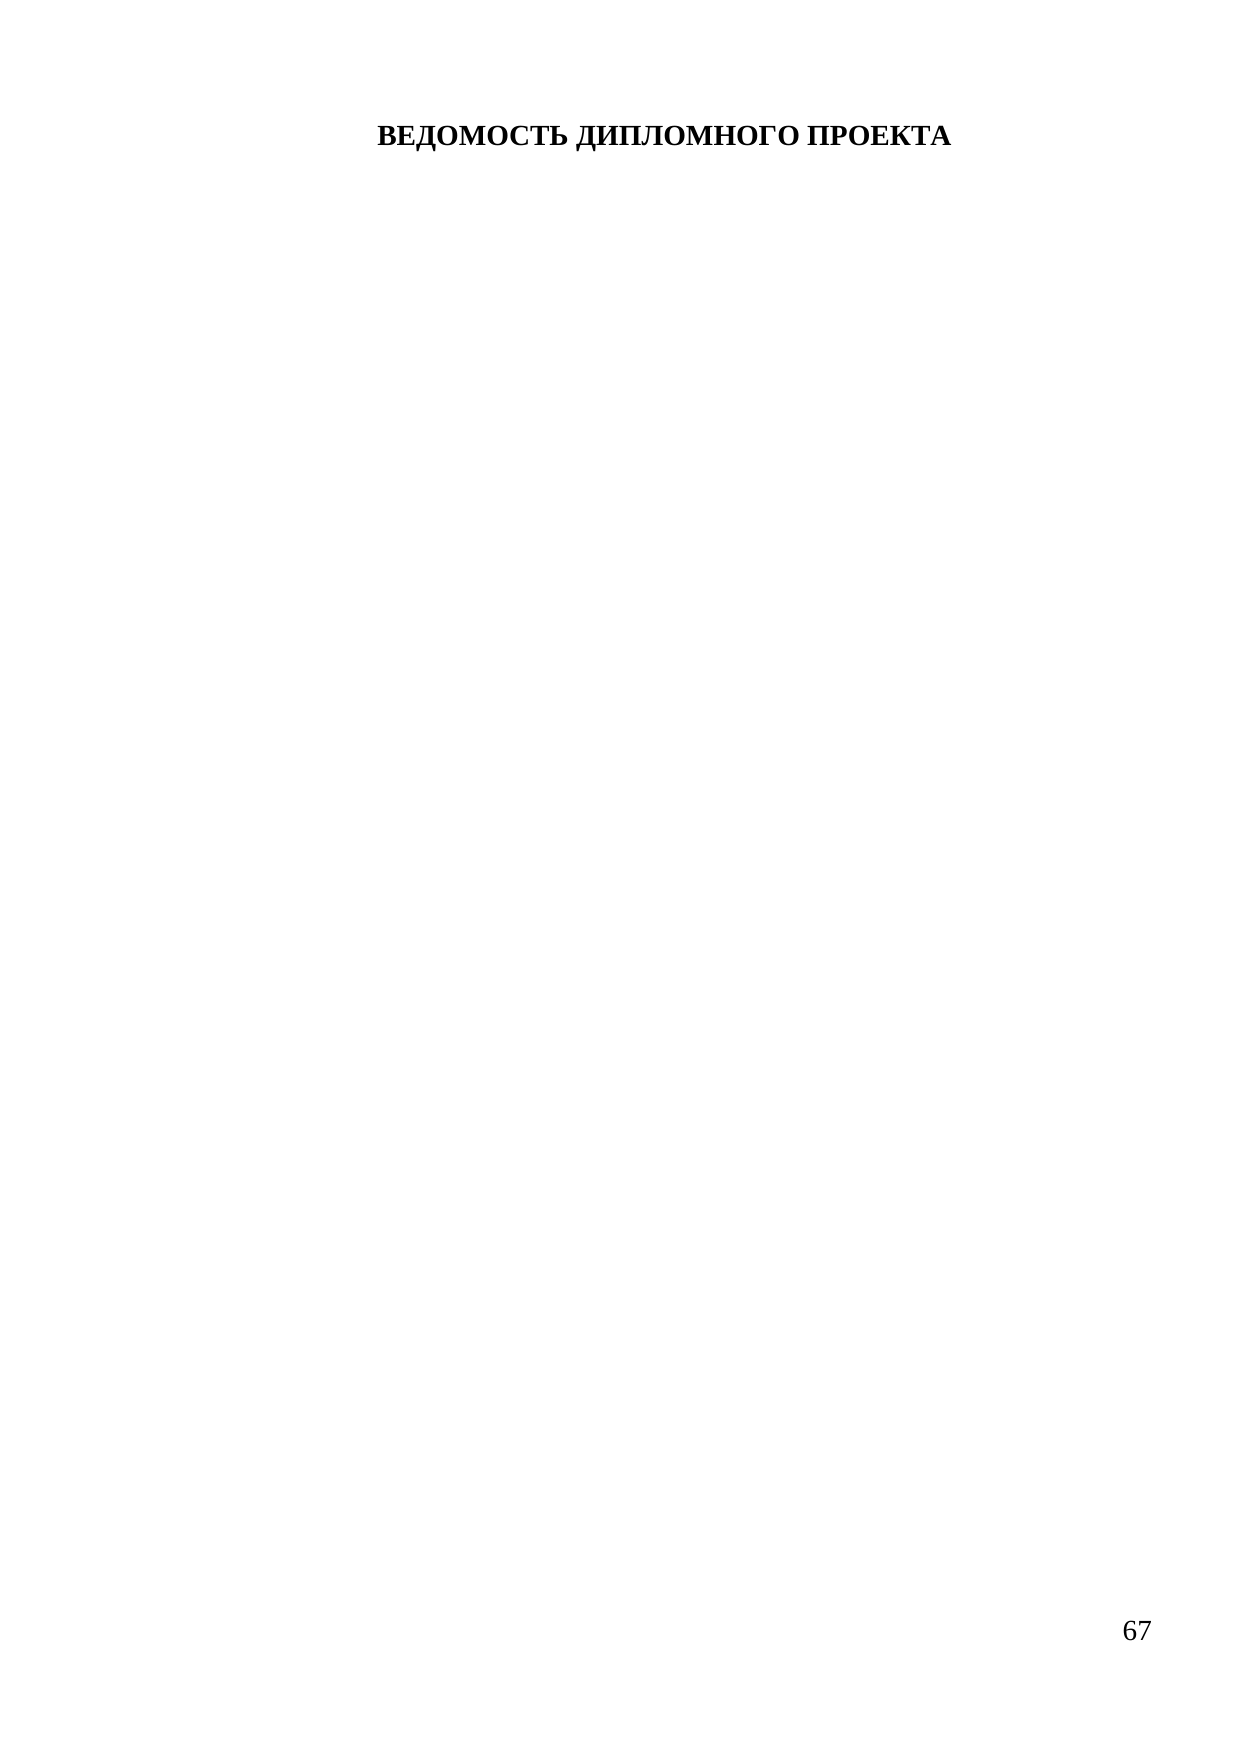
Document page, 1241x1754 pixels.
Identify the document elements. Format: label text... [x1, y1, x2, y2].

subtitle Ведомость дипломного проекта [177, 118, 1152, 152]
